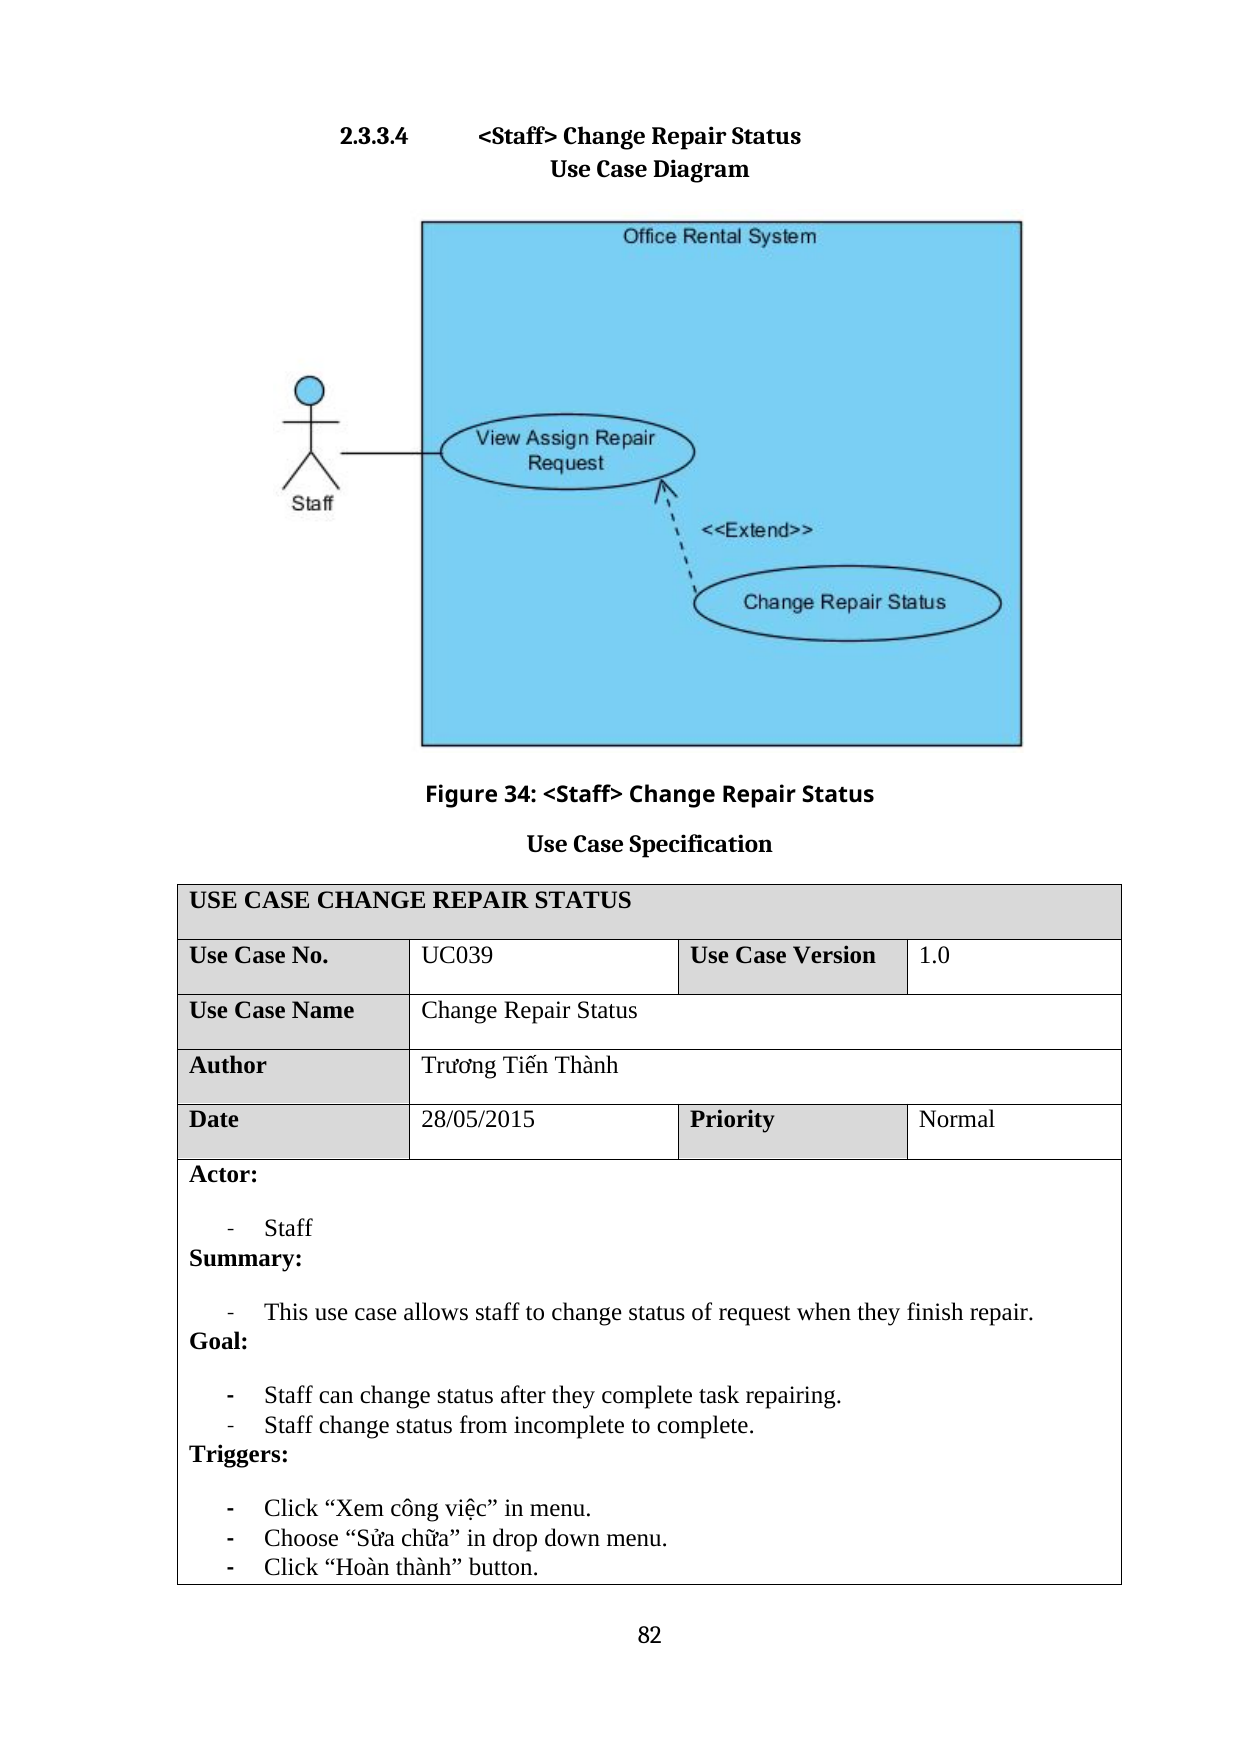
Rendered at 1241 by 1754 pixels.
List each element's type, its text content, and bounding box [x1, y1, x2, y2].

table_cell 1.0 [908, 940, 1121, 994]
table_cell Normal [908, 1105, 1121, 1158]
text Use Case Specification [177, 830, 1122, 859]
table_cell Author [178, 1050, 409, 1103]
table_cell UC039 [410, 940, 678, 994]
table_cell Use Case Version [679, 940, 907, 994]
table_header USE CASE CHANGE REPAIR STATUS [178, 885, 1121, 939]
subtitle <Staff> Change Repair Status [340, 122, 1122, 151]
table_cell Date [178, 1105, 409, 1158]
table_cell Trương Tiến Thành [410, 1050, 1121, 1103]
table_cell 28/05/2015 [410, 1105, 678, 1158]
picture [273, 209, 1027, 753]
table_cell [178, 1160, 1121, 1584]
table_cell Use Case Name [178, 995, 409, 1049]
table_cell Priority [679, 1105, 907, 1158]
table_cell Use Case No. [178, 940, 409, 994]
text Use Case Diagram [177, 155, 1122, 184]
table_cell Change Repair Status [410, 995, 1121, 1049]
